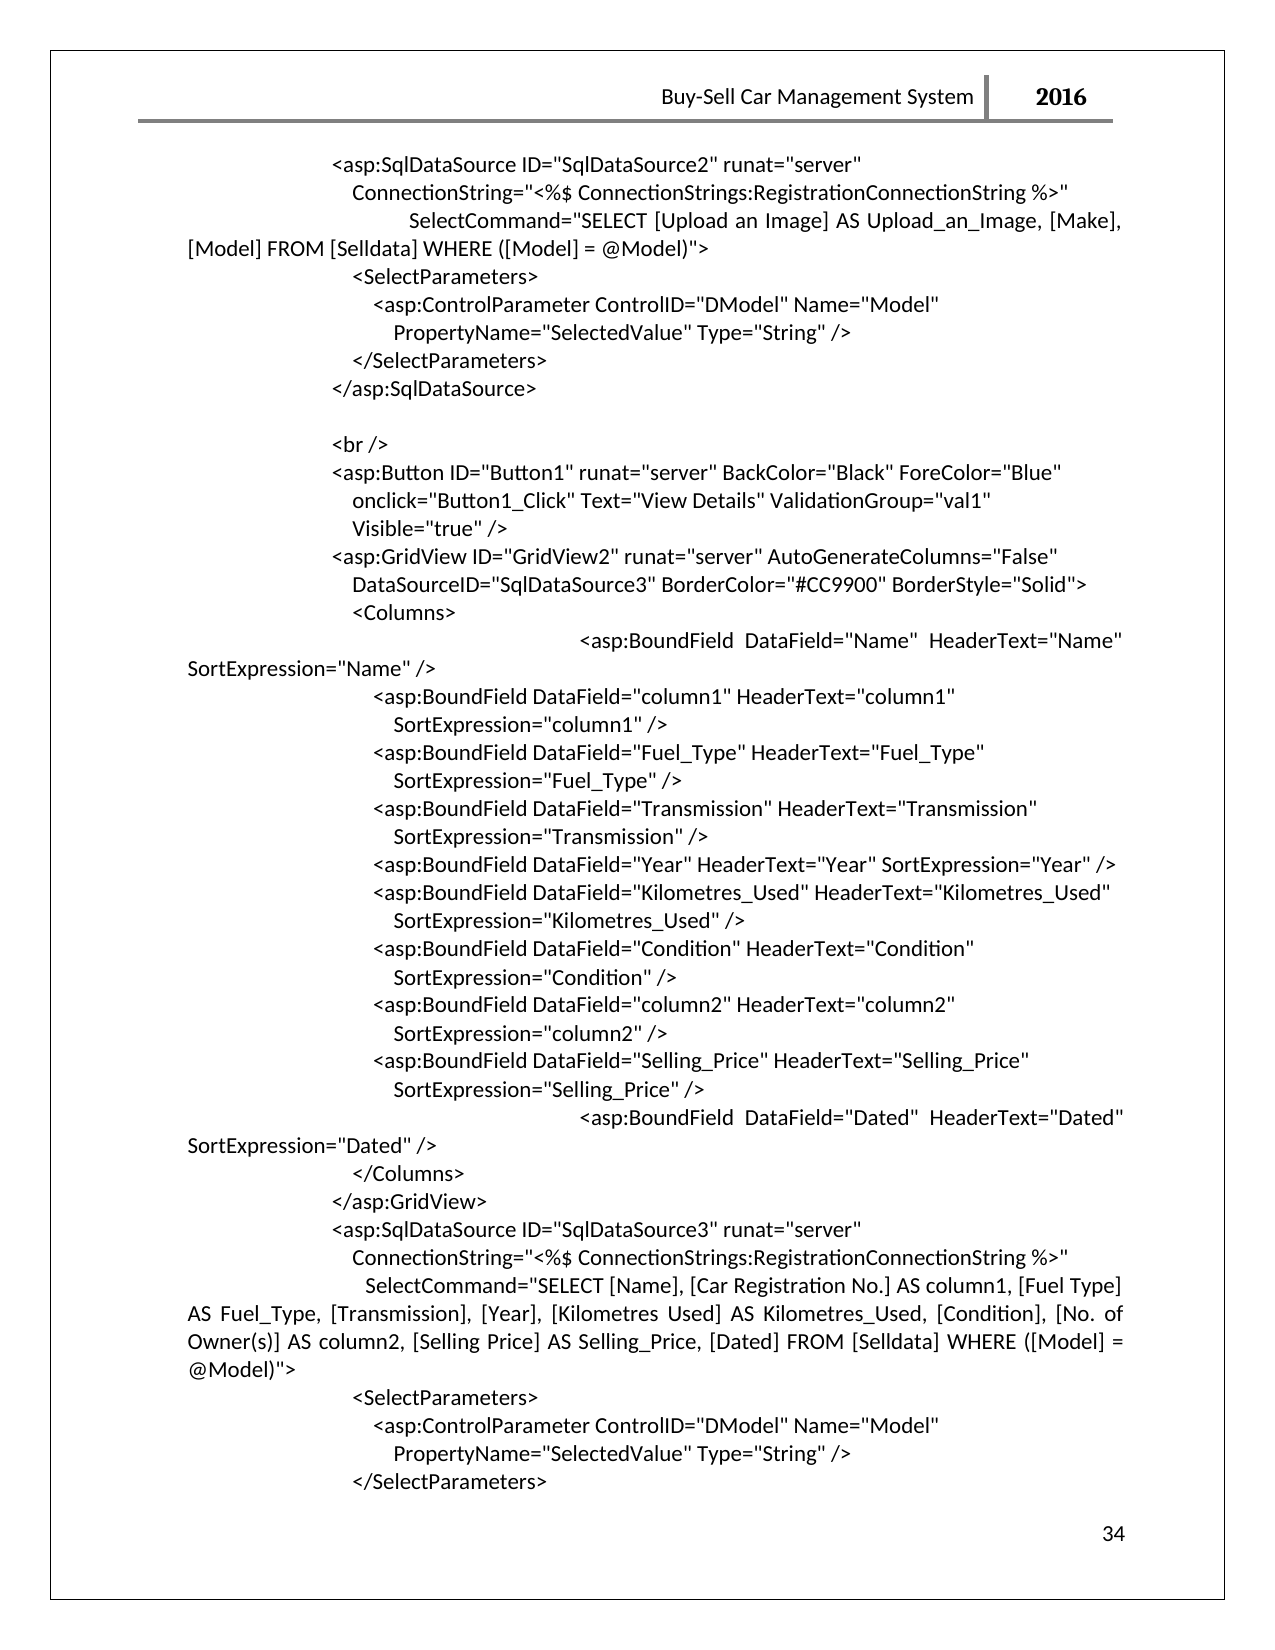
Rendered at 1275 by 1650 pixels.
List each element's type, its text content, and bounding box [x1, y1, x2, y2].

text <br /> [187, 430, 1125, 458]
text SortExpression="Condition" /> [187, 963, 1125, 991]
text <asp:ControlParameter ControlID="DModel" Name="Model" [187, 1411, 1125, 1439]
text PropertyName="SelectedValue" Type="String" /> [187, 318, 1125, 346]
text SortExpression="Transmission" /> [187, 822, 1125, 851]
text <asp:BoundField DataField="Kilometres_Used" HeaderText="Kilometres_Used" [187, 878, 1125, 907]
text </SelectParameters> [187, 346, 1125, 374]
text <asp:BoundField DataField="Selling_Price" HeaderText="Selling_Price" [187, 1047, 1125, 1075]
text <asp:BoundField DataField="Name" HeaderText="Name" SortExpression="Name" /> [187, 626, 1125, 682]
text SelectCommand="SELECT [Name], [Car Registration No.] AS column1, [Fuel Type] AS Fuel_Type, [Transmission], [Year], [Kilometres Used] AS Kilometres_Used, [Condition], [No. of Owner(s)] AS column2, [Selling Price] AS Selling_Price, [Dated] FROM [Selldata] WHERE ([Model] = @Model)"> [187, 1271, 1125, 1383]
text <asp:SqlDataSource ID="SqlDataSource2" runat="server" [187, 150, 1125, 178]
text <Columns> [187, 598, 1125, 626]
text SortExpression="Fuel_Type" /> [187, 766, 1125, 794]
text Visible="true" /> [187, 514, 1125, 542]
text PropertyName="SelectedValue" Type="String" /> [187, 1439, 1125, 1467]
text SortExpression="Selling_Price" /> [187, 1075, 1125, 1103]
text <asp:GridView ID="GridView2" runat="server" AutoGenerateColumns="False" [187, 542, 1125, 570]
text <SelectParameters> [187, 262, 1125, 290]
text onclick="Button1_Click" Text="View Details" ValidationGroup="val1" [187, 486, 1125, 514]
text SortExpression="column2" /> [187, 1019, 1125, 1047]
text ConnectionString="<%$ ConnectionStrings:RegistrationConnectionString %>" [187, 178, 1125, 206]
text SelectCommand="SELECT [Upload an Image] AS Upload_an_Image, [Make], [Model] FROM [Selldata] WHERE ([Model] = @Model)"> [187, 206, 1125, 262]
text <SelectParameters> [187, 1383, 1125, 1411]
text ConnectionString="<%$ ConnectionStrings:RegistrationConnectionString %>" [187, 1243, 1125, 1271]
text SortExpression="Kilometres_Used" /> [187, 907, 1125, 934]
text </asp:SqlDataSource> [187, 374, 1125, 402]
text </asp:GridView> [187, 1187, 1125, 1215]
text <asp:BoundField DataField="Fuel_Type" HeaderText="Fuel_Type" [187, 738, 1125, 766]
text <asp:BoundField DataField="column2" HeaderText="column2" [187, 991, 1125, 1019]
text <asp:ControlParameter ControlID="DModel" Name="Model" [187, 290, 1125, 318]
text <asp:BoundField DataField="Transmission" HeaderText="Transmission" [187, 794, 1125, 822]
text <asp:BoundField DataField="Year" HeaderText="Year" SortExpression="Year" /> [187, 851, 1125, 878]
text DataSourceID="SqlDataSource3" BorderColor="#CC9900" BorderStyle="Solid"> [187, 570, 1125, 598]
text <asp:SqlDataSource ID="SqlDataSource3" runat="server" [187, 1215, 1125, 1243]
text </SelectParameters> [187, 1467, 1125, 1495]
text </Columns> [187, 1159, 1125, 1187]
text <asp:BoundField DataField="column1" HeaderText="column1" [187, 682, 1125, 710]
text <asp:Button ID="Button1" runat="server" BackColor="Black" ForeColor="Blue" [187, 458, 1125, 486]
text SortExpression="column1" /> [187, 710, 1125, 738]
text <asp:BoundField DataField="Condition" HeaderText="Condition" [187, 934, 1125, 963]
text <asp:BoundField DataField="Dated" HeaderText="Dated" SortExpression="Dated" /> [187, 1103, 1125, 1159]
